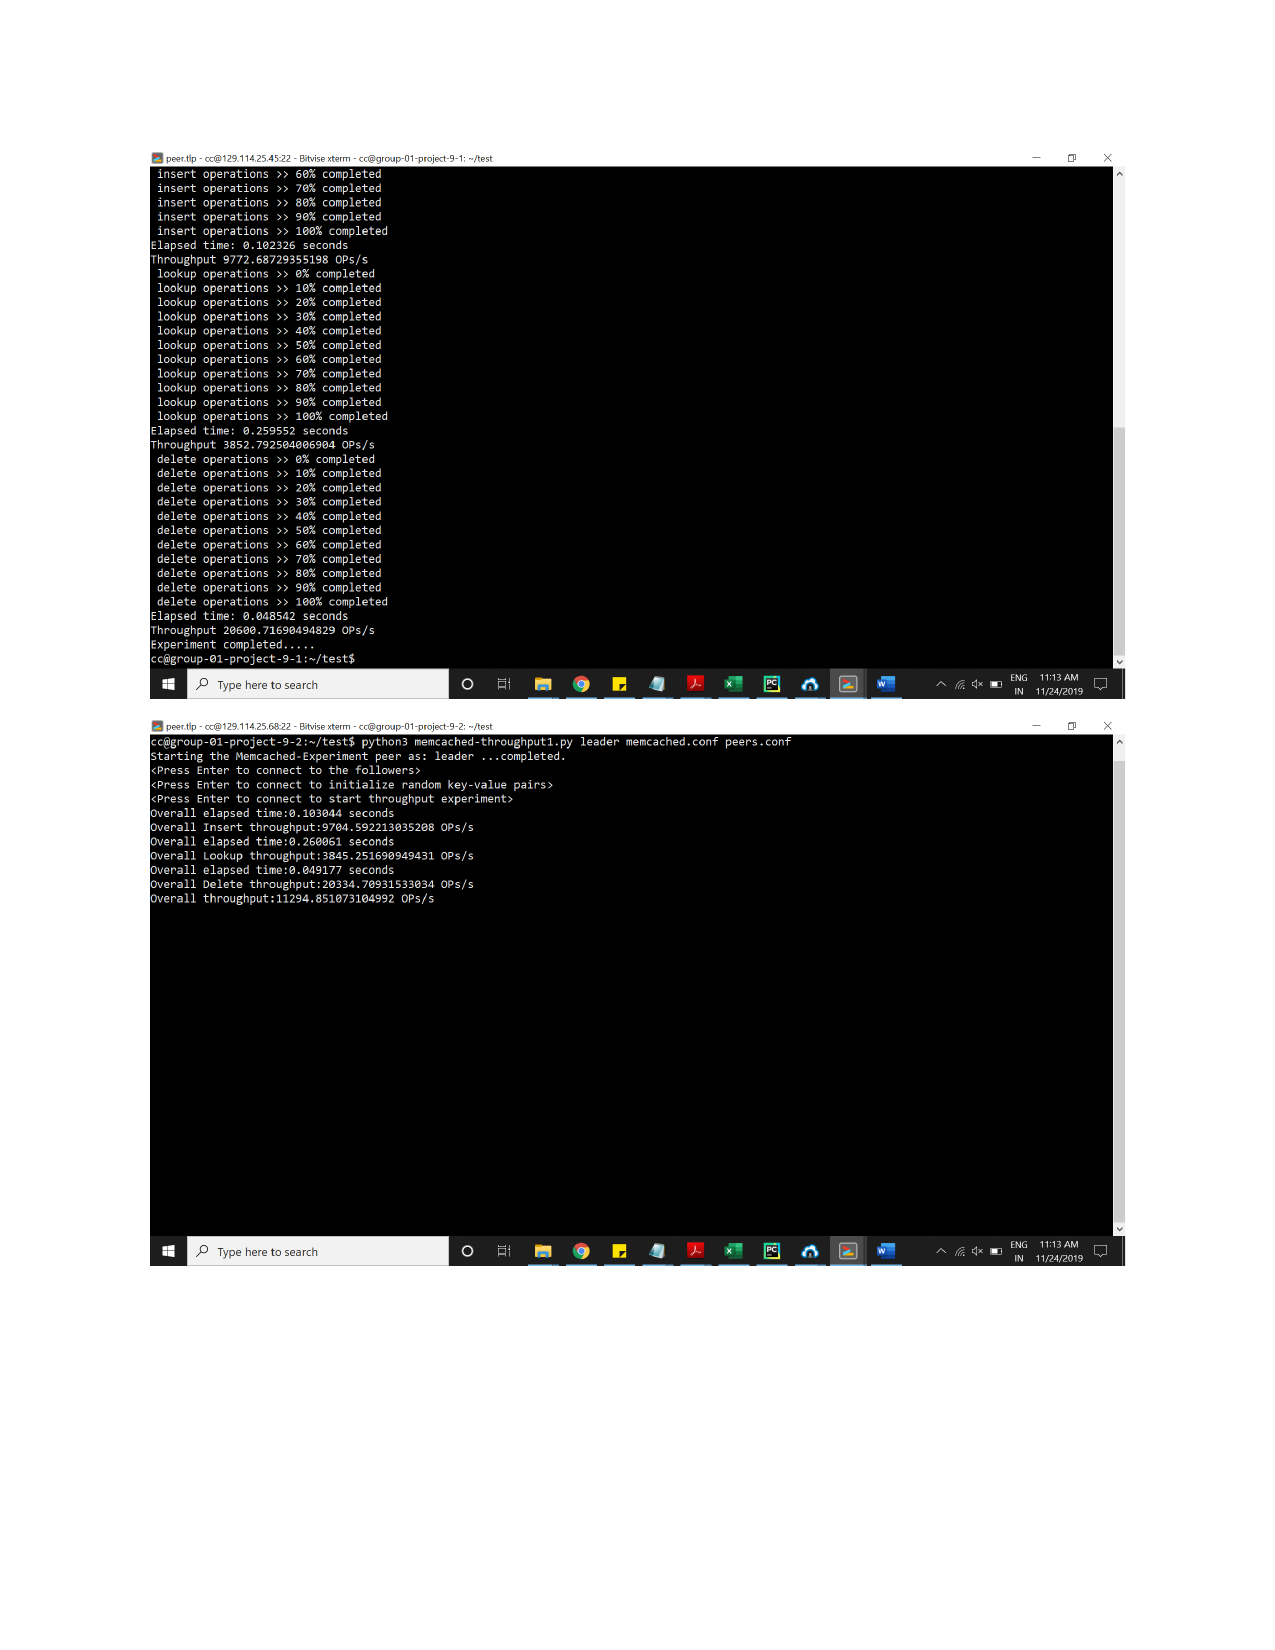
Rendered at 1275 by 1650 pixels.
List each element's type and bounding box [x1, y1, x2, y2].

picture [150, 150, 1125, 699]
picture [150, 717, 1125, 1266]
